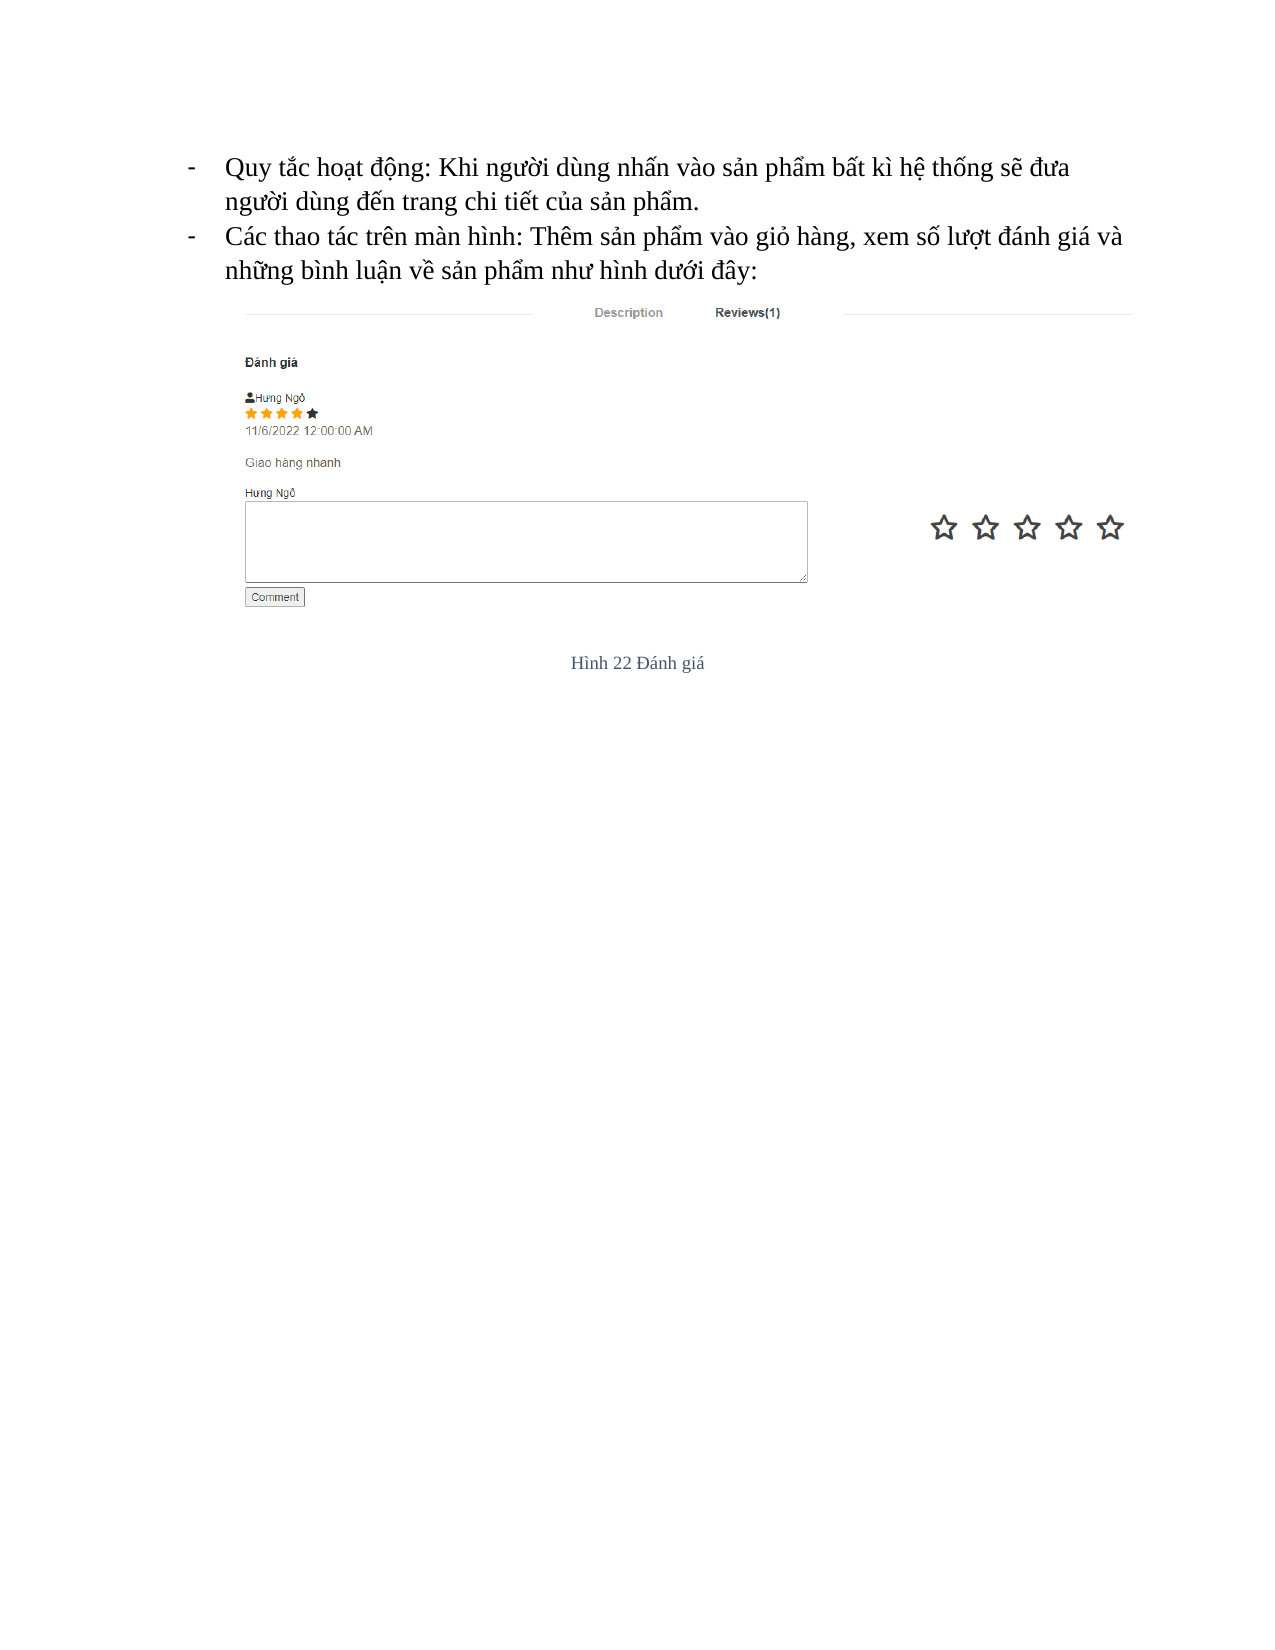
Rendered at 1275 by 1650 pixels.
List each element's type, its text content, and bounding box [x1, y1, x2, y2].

list Các thao tác trên màn hình: Thêm sản phẩm vào giỏ hàng, xem số lượt đánh giá và những bình luận về sản phẩm như hình dưới đây: [187, 219, 1125, 286]
list Quy tắc hoạt động: Khi người dùng nhấn vào sản phẩm bất kì hệ thống sẽ đưa người dùng đến trang chi tiết của sản phẩm. [187, 150, 1125, 217]
picture [225, 287, 1166, 652]
text Hình 22 Đánh giá [150, 652, 1125, 673]
